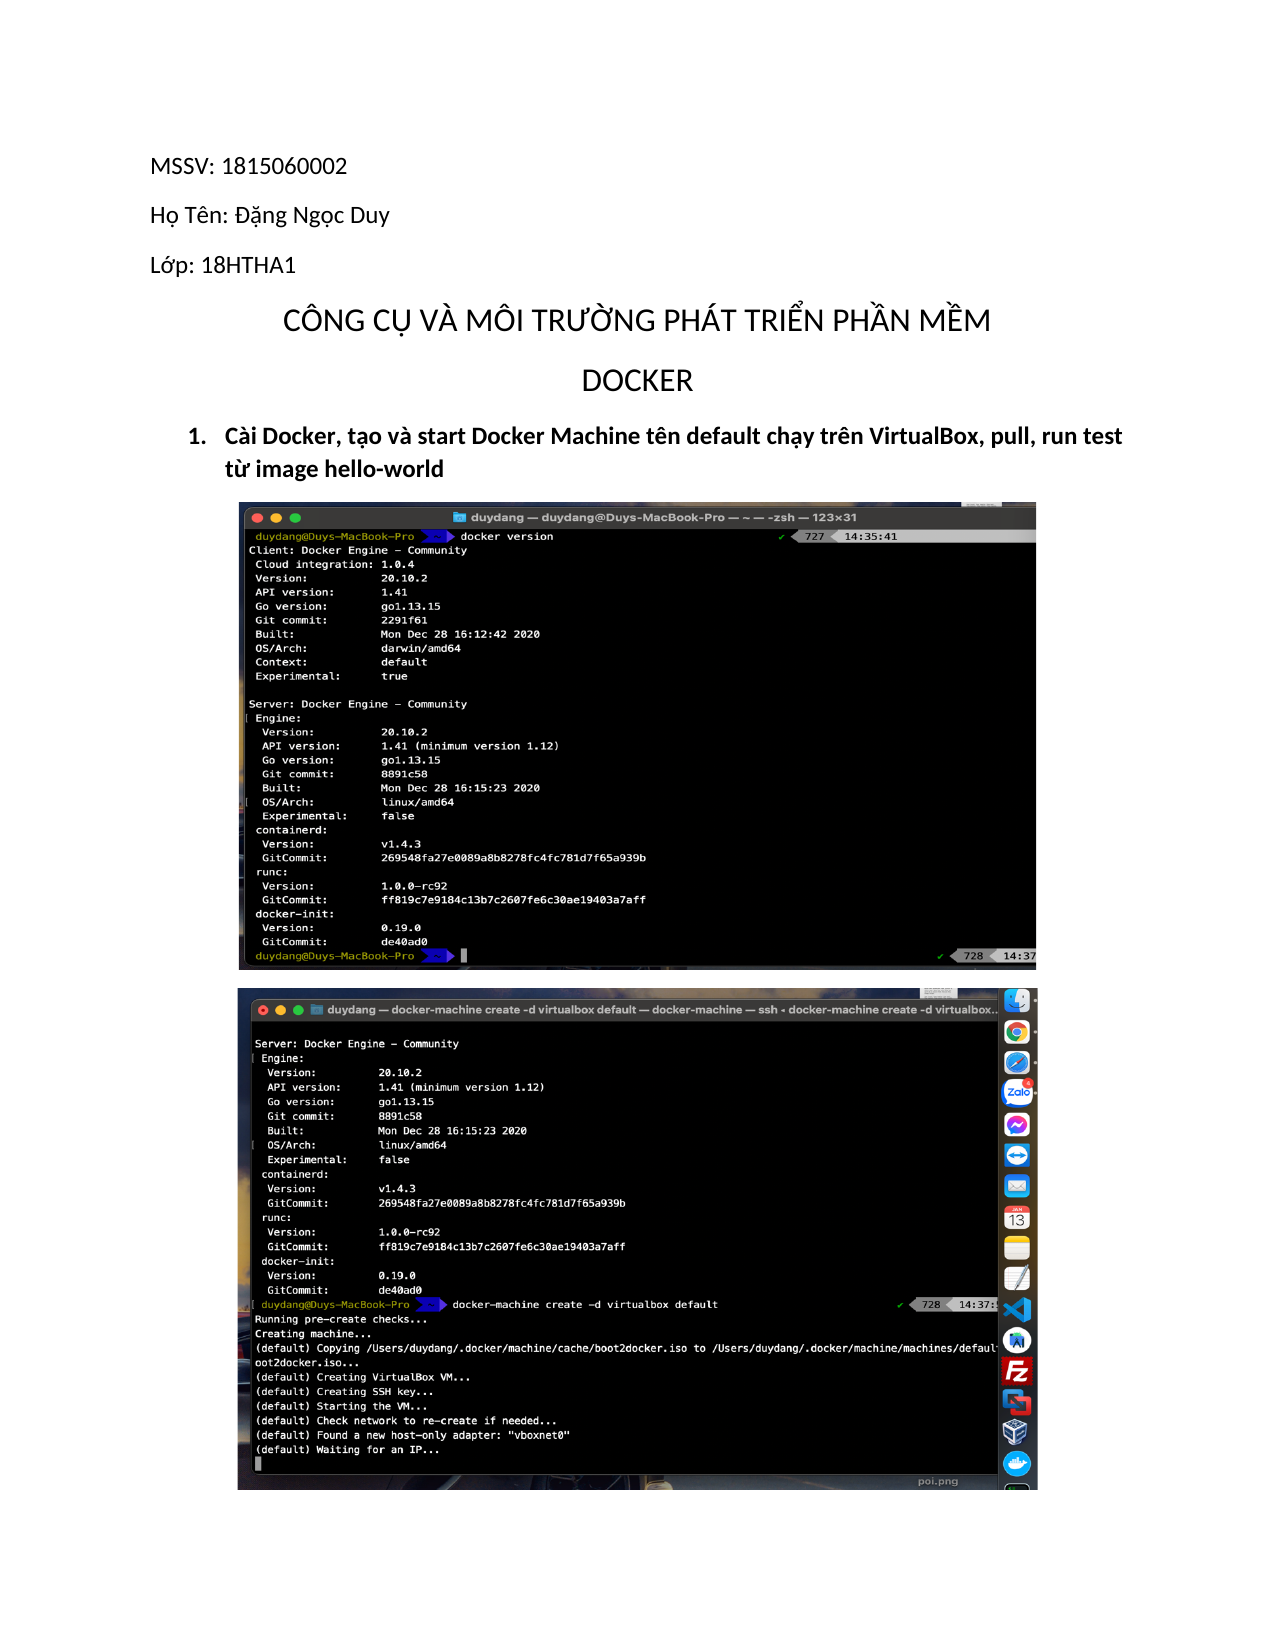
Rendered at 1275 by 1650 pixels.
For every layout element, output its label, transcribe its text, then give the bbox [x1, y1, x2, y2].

text Lớp: 18HTHA1 [150, 249, 1125, 280]
picture [237, 988, 1038, 1490]
picture [238, 502, 1037, 970]
text Họ Tên: Đặng Ngọc Duy [150, 199, 1125, 230]
text CÔNG CỤ VÀ MÔI TRƯỜNG PHÁT TRIỂN PHẦN MỀM [150, 299, 1125, 339]
text DOCKER [150, 359, 1125, 400]
text MSSV: 1815060002 [150, 150, 1125, 181]
list Cài Docker, tạo và start Docker Machine tên default chạy trên VirtualBox, pull, run test từ image hello-world [187, 420, 1125, 483]
